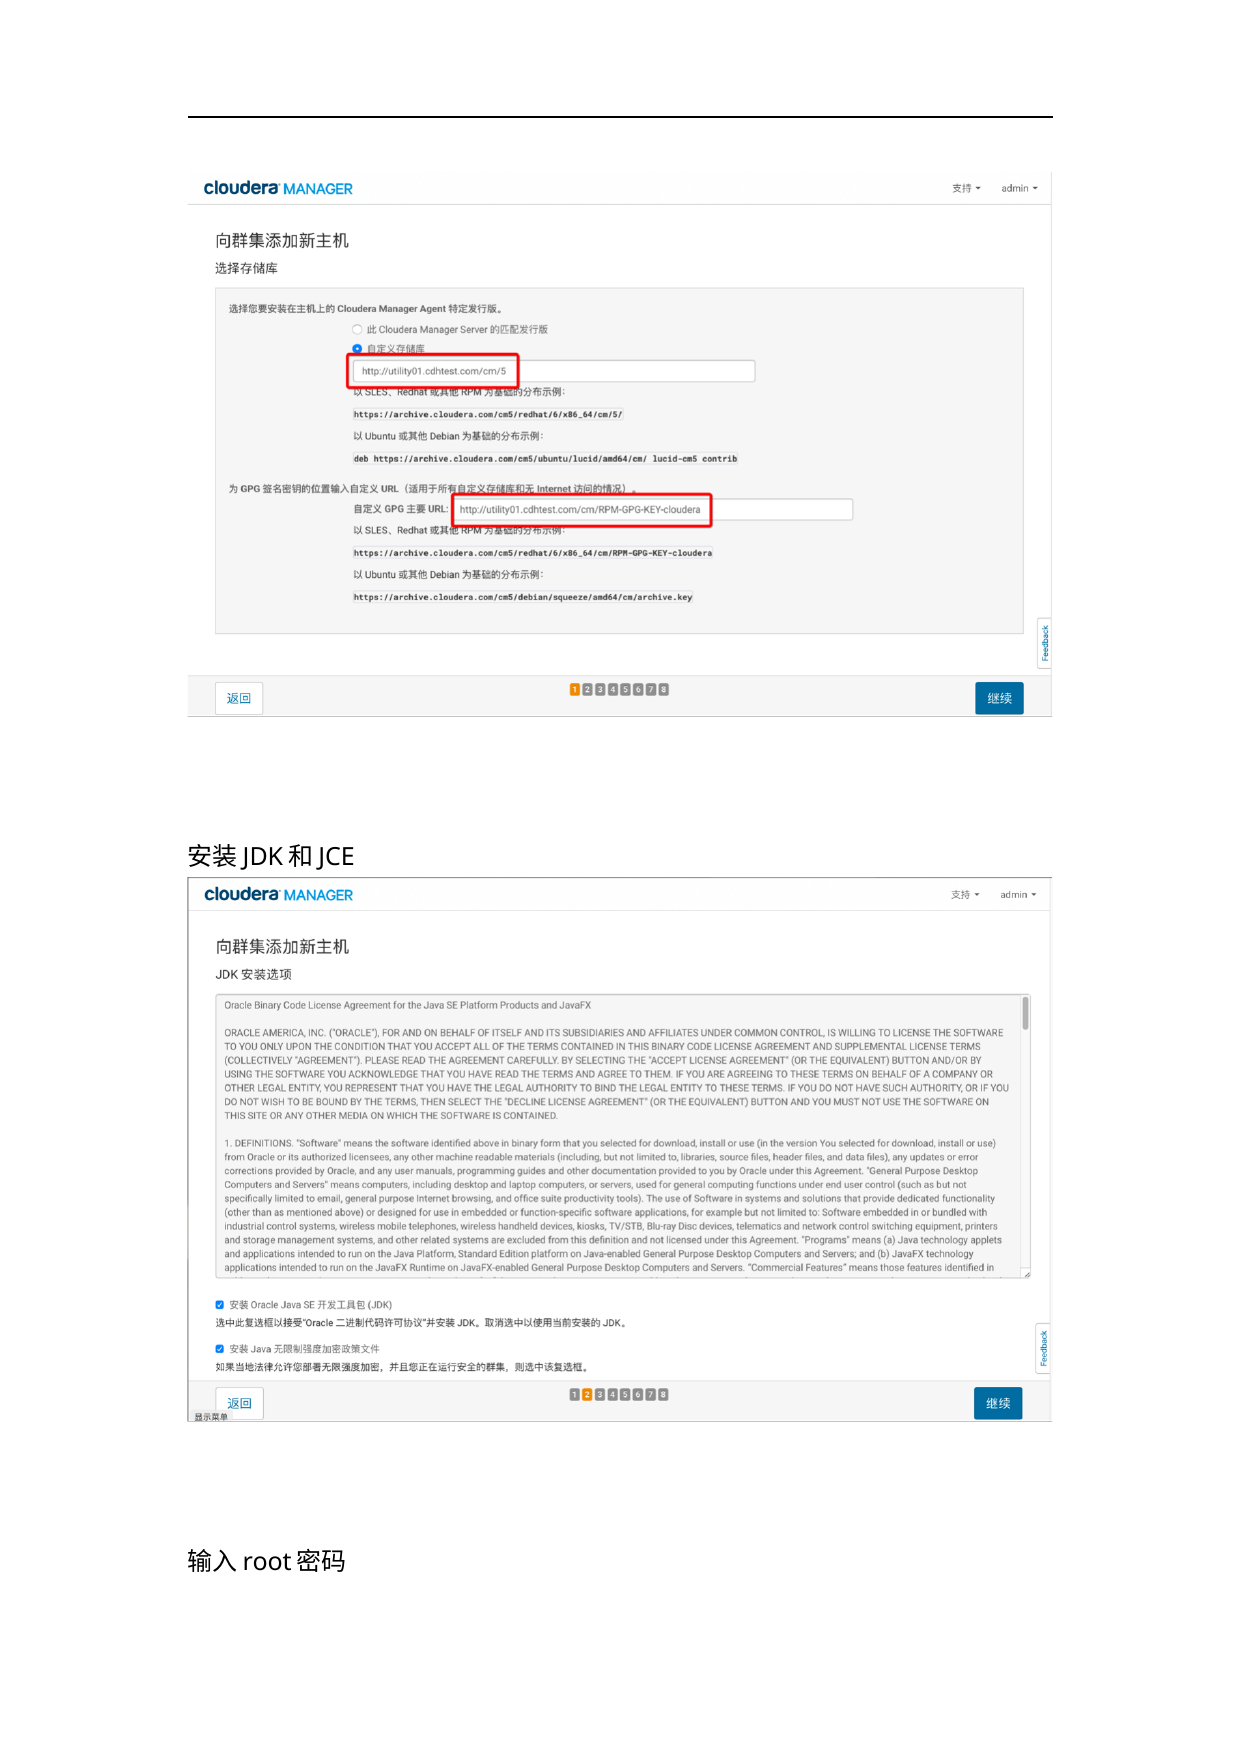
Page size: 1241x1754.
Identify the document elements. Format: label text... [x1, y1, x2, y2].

text 输入root密码 [187, 1538, 1053, 1582]
text 安装JDK和JCE [187, 833, 1053, 877]
